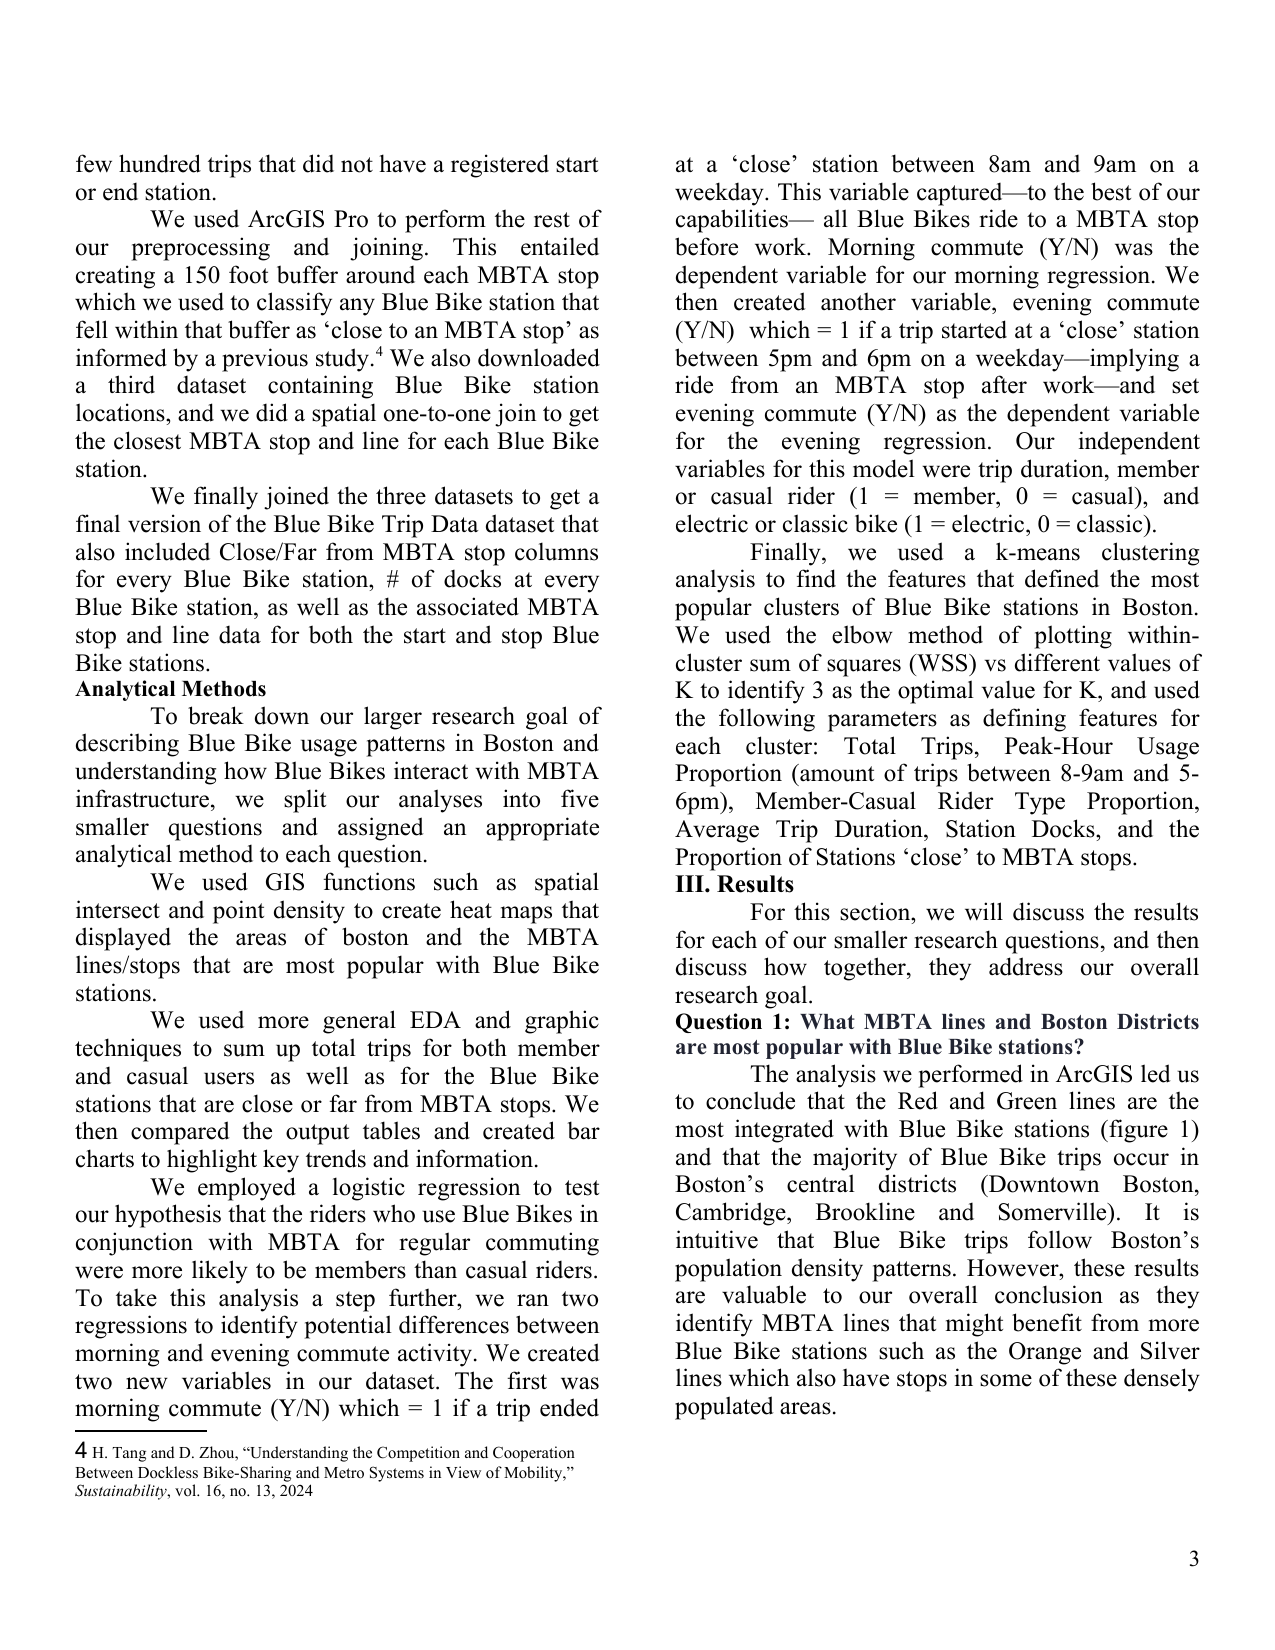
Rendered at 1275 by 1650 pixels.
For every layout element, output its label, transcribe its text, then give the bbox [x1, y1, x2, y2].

text We employed a logistic regression to test our hypothesis that the riders who use Blue Bikes in conjunction with MBTA for regular commuting were more likely to be members than casual riders. To take this analysis a step further, we ran two regressions to identify potential differences between morning and evening commute activity. We created two new variables in our dataset. The first was morning commute (Y/N) which = 1 if a trip ended at a ‘close’ station between 8am and 9am on a weekday. This variable captured—to the best of our capabilities— all Blue Bikes ride to a MBTA stop before work. Morning commute (Y/N) was the dependent variable for our morning regression. We then created another variable, evening commute (Y/N) which = 1 if a trip started at a ‘close’ station between 5pm and 6pm on a weekday—implying a ride from an MBTA stop after work—and set evening commute (Y/N) as the dependent variable for the evening regression. Our independent variables for this model were trip duration, member or casual rider (1 = member, 0 = casual), and electric or classic bike (1 = electric, 0 = classic). [75, 1173, 600, 1422]
text We used ArcGIS Pro to perform the rest of our preprocessing and joining. This entailed creating a 150 foot buffer around each MBTA stop which we used to classify any Blue Bike station that fell within that buffer as ‘close to an MBTA stop’ as informed by a previous study. We also downloaded a third dataset containing Blue Bike station locations, and we did a spatial one-to-one join to get the closest MBTA stop and line for each Blue Bike station. [75, 205, 600, 482]
text Question 1: What MBTA lines and Boston Districts are most popular with Blue Bike stations? [675, 1009, 1200, 1060]
text To break down our larger research goal of describing Blue Bike usage patterns in Boston and understanding how Blue Bikes interact with MBTA infrastructure, we split our analyses into five smaller questions and assigned an appropriate analytical method to each question. [75, 702, 600, 868]
text We used more general EDA and graphic techniques to sum up total trips for both member and casual users as well as for the Blue Bike stations that are close or far from MBTA stops. We then compared the output tables and created bar charts to highlight key trends and information. [75, 1007, 600, 1173]
text We finally joined the three datasets to get a final version of the Blue Bike Trip Data dataset that also included Close/Far from MBTA stop columns for every Blue Bike station, # of docks at every Blue Bike station, as well as the associated MBTA stop and line data for both the start and stop Blue Bike stations. [75, 482, 600, 676]
text The analysis we performed in ArcGIS led us to conclude that the Red and Green lines are the most integrated with Blue Bike stations (figure 1) and that the majority of Blue Bike trips occur in Boston’s central districts (Downtown Boston, Cambridge, Brookline and Somerville). It is intuitive that Blue Bike trips follow Boston’s population density patterns. However, these results are valuable to our overall conclusion as they identify MBTA lines that might benefit from more Blue Bike stations such as the Orange and Silver lines which also have stops in some of these densely populated areas. [675, 1060, 1200, 1420]
text Finally, we used a k-means clustering analysis to find the features that defined the most popular clusters of Blue Bike stations in Boston. We used the elbow method of plotting within-cluster sum of squares (WSS) vs different values of K to identify 3 as the optimal value for K, and used the following parameters as defining features for each cluster: Total Trips, Peak-Hour Usage Proportion (amount of trips between 8-9am and 5-6pm), Member-Casual Rider Type Proportion, Average Trip Duration, Station Docks, and the Proportion of Stations ‘close’ to MBTA stops. [675, 538, 1200, 870]
text For this section, we will discuss the results for each of our smaller research questions, and then discuss how together, they address our overall research goal. [675, 898, 1200, 1009]
text III. Results [675, 870, 1200, 898]
text Analytical Methods [75, 676, 600, 702]
text We employed a logistic regression to test our hypothesis that the riders who use Blue Bikes in conjunction with MBTA for regular commuting were more likely to be members than casual riders. To take this analysis a step further, we ran two regressions to identify potential differences between morning and evening commute activity. We created two new variables in our dataset. The first was morning commute (Y/N) which = 1 if a trip ended at a ‘close’ station between 8am and 9am on a weekday. This variable captured—to the best of our capabilities— all Blue Bikes ride to a MBTA stop before work. Morning commute (Y/N) was the dependent variable for our morning regression. We then created another variable, evening commute (Y/N) which = 1 if a trip started at a ‘close’ station between 5pm and 6pm on a weekday—implying a ride from an MBTA stop after work—and set evening commute (Y/N) as the dependent variable for the evening regression. Our independent variables for this model were trip duration, member or casual rider (1 = member, 0 = casual), and electric or classic bike (1 = electric, 0 = classic). [675, 150, 1200, 538]
text We used GIS functions such as spatial intersect and point density to create heat maps that displayed the areas of boston and the MBTA lines/stops that are most popular with Blue Bike stations. [75, 868, 600, 1007]
